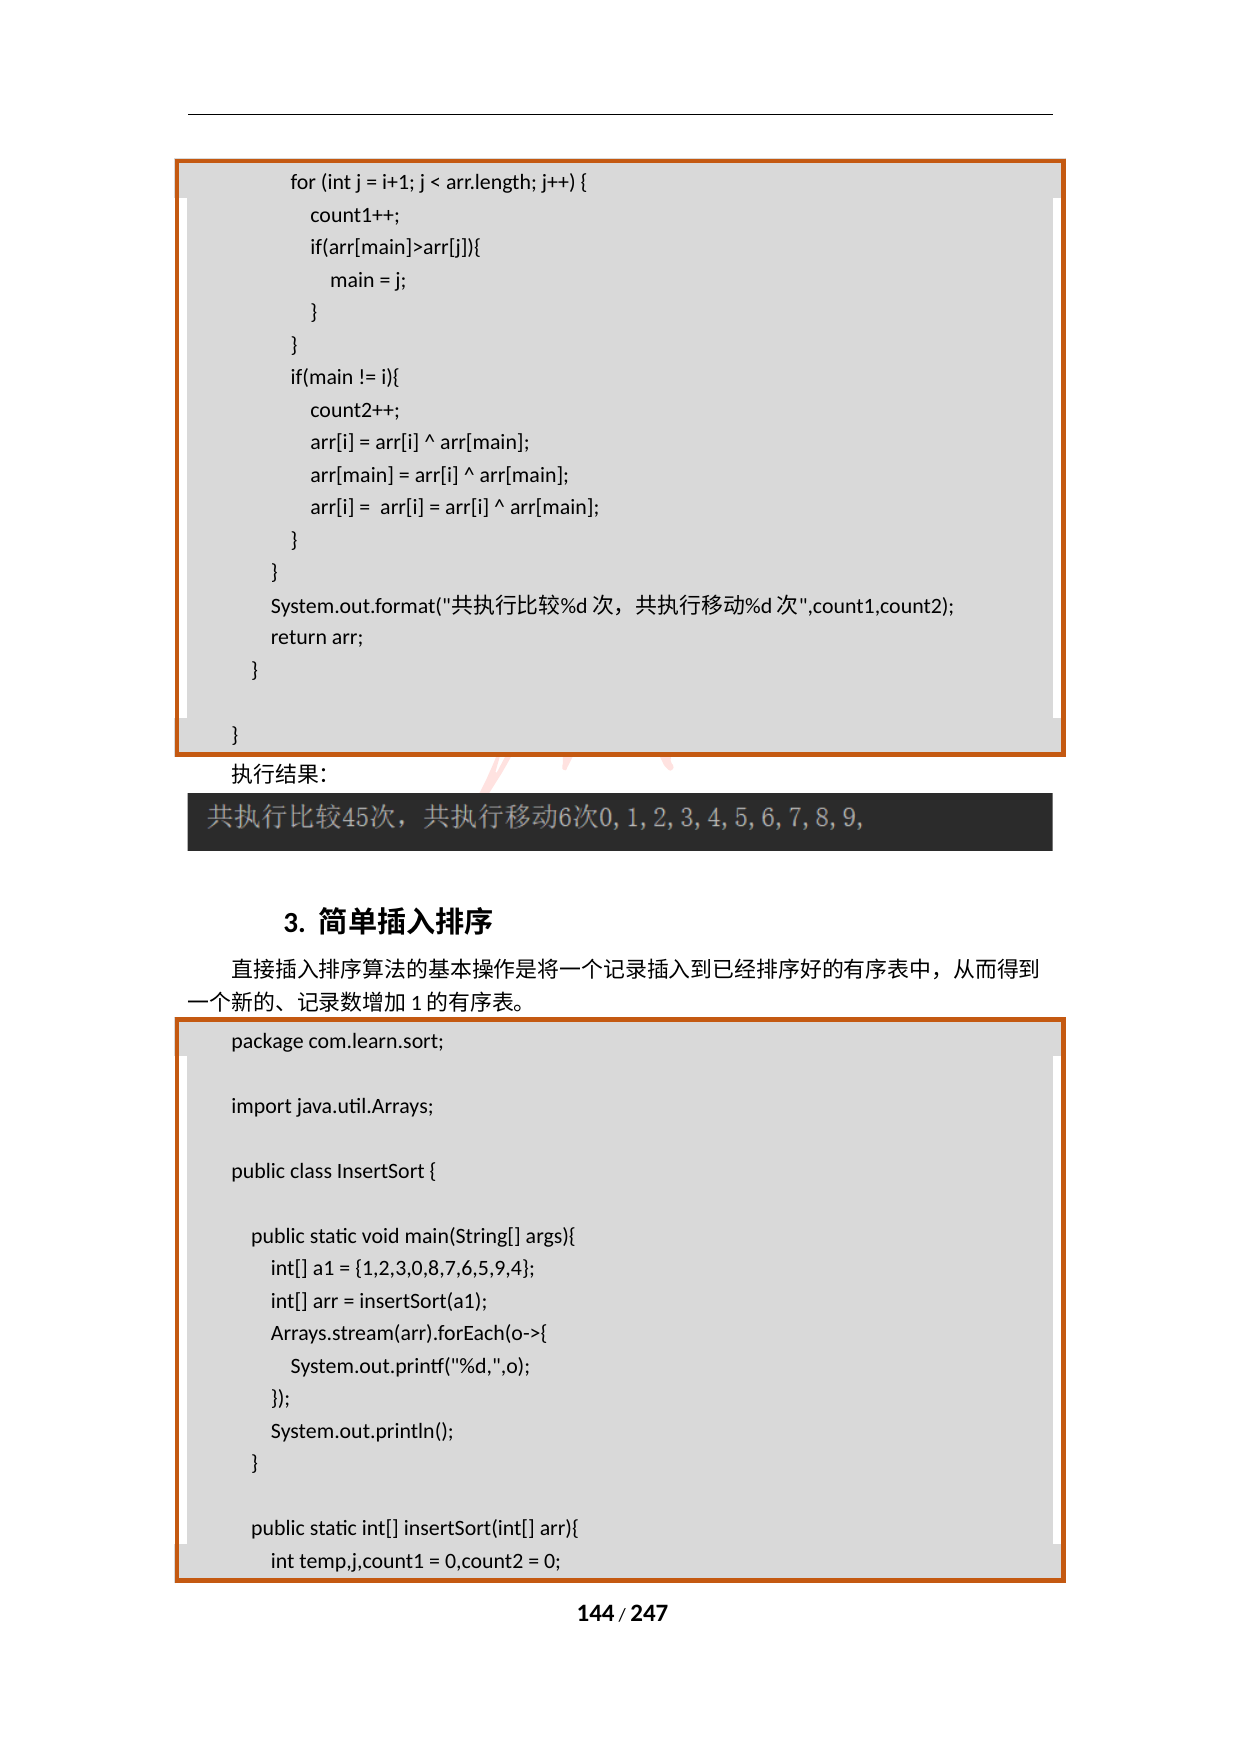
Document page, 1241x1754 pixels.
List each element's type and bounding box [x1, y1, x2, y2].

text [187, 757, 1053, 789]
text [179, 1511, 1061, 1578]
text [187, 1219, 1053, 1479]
picture [187, 793, 1053, 851]
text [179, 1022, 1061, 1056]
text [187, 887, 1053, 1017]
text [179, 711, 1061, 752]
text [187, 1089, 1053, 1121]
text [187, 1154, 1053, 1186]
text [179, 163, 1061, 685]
